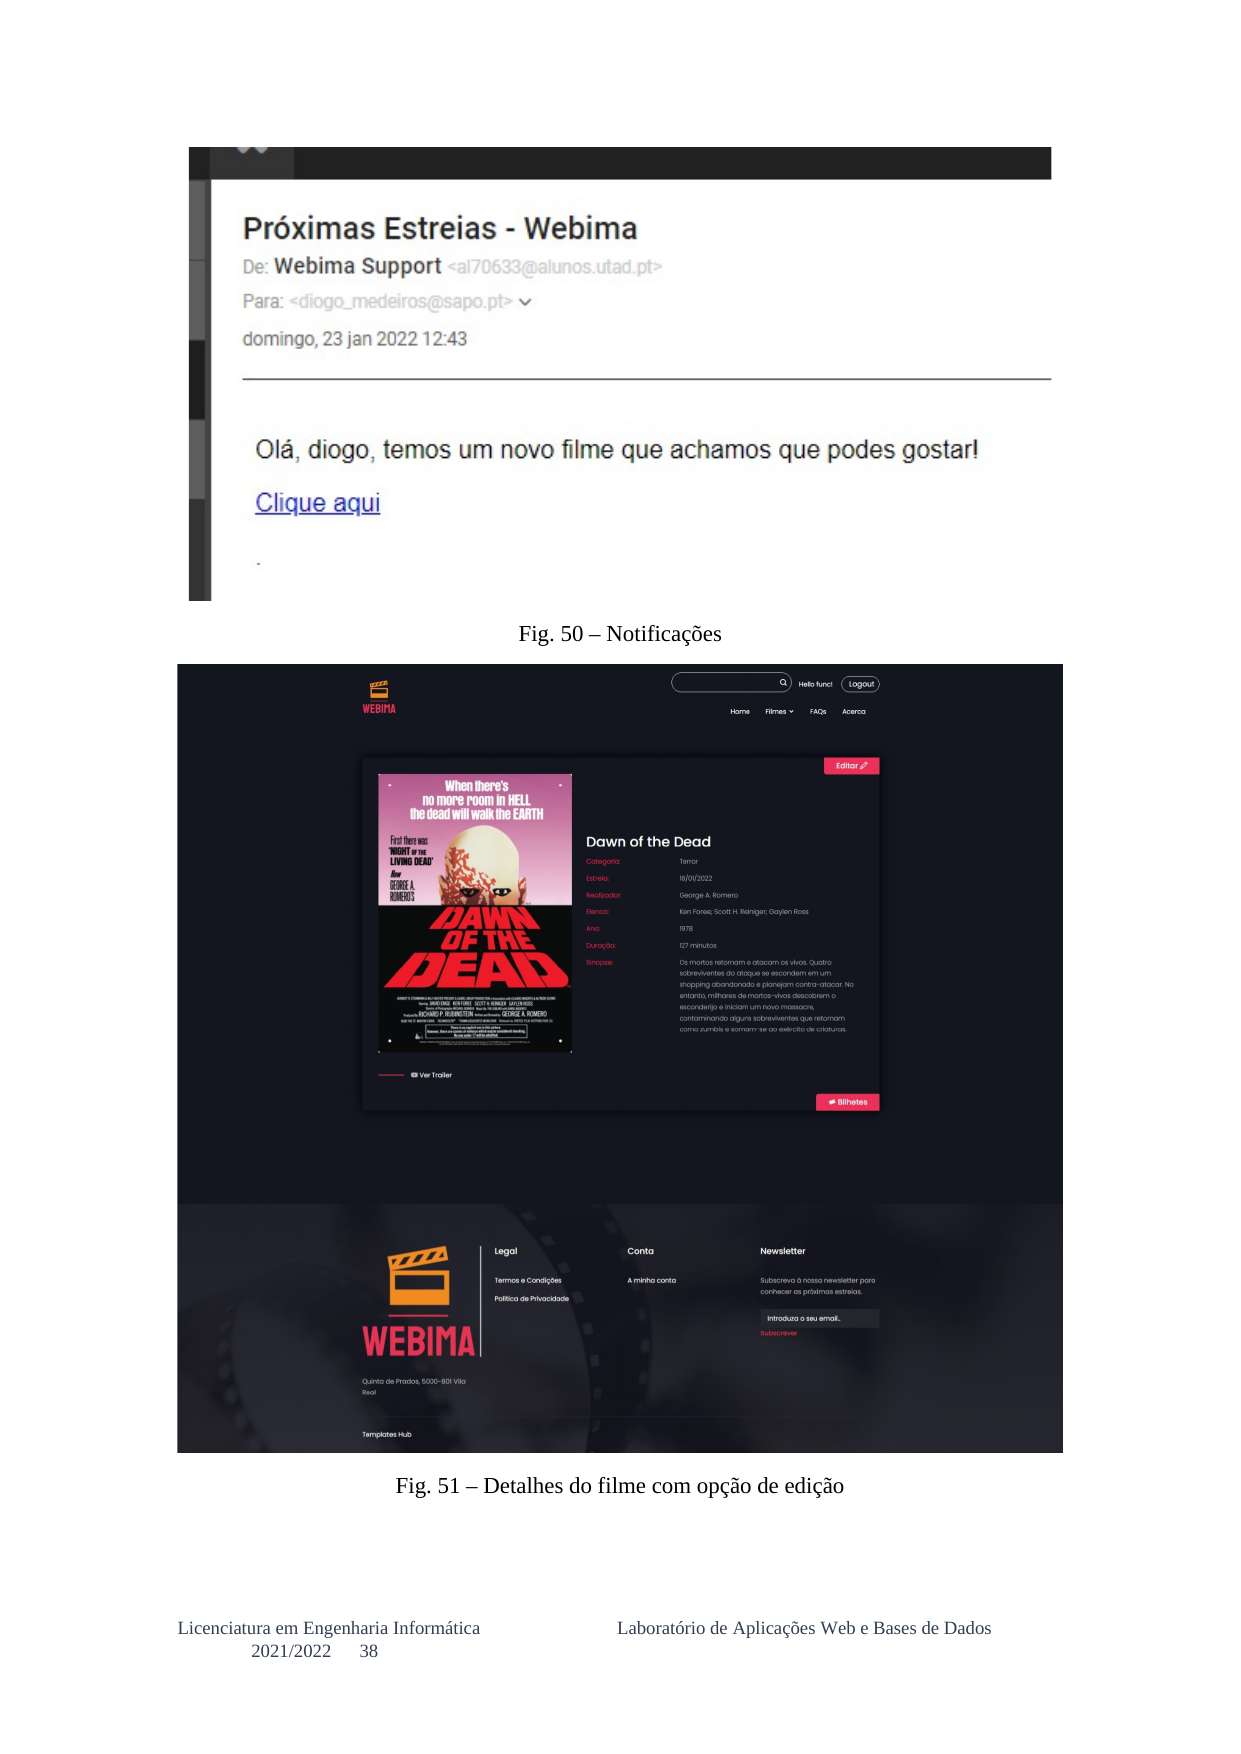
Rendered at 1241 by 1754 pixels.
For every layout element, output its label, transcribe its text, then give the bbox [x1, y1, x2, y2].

text Fig. 50 – Notificações [177, 619, 1063, 646]
picture [188, 147, 1052, 601]
text Fig. 51 – Detalhes do filme com opção de edição [177, 1472, 1063, 1498]
picture [177, 664, 1063, 1453]
